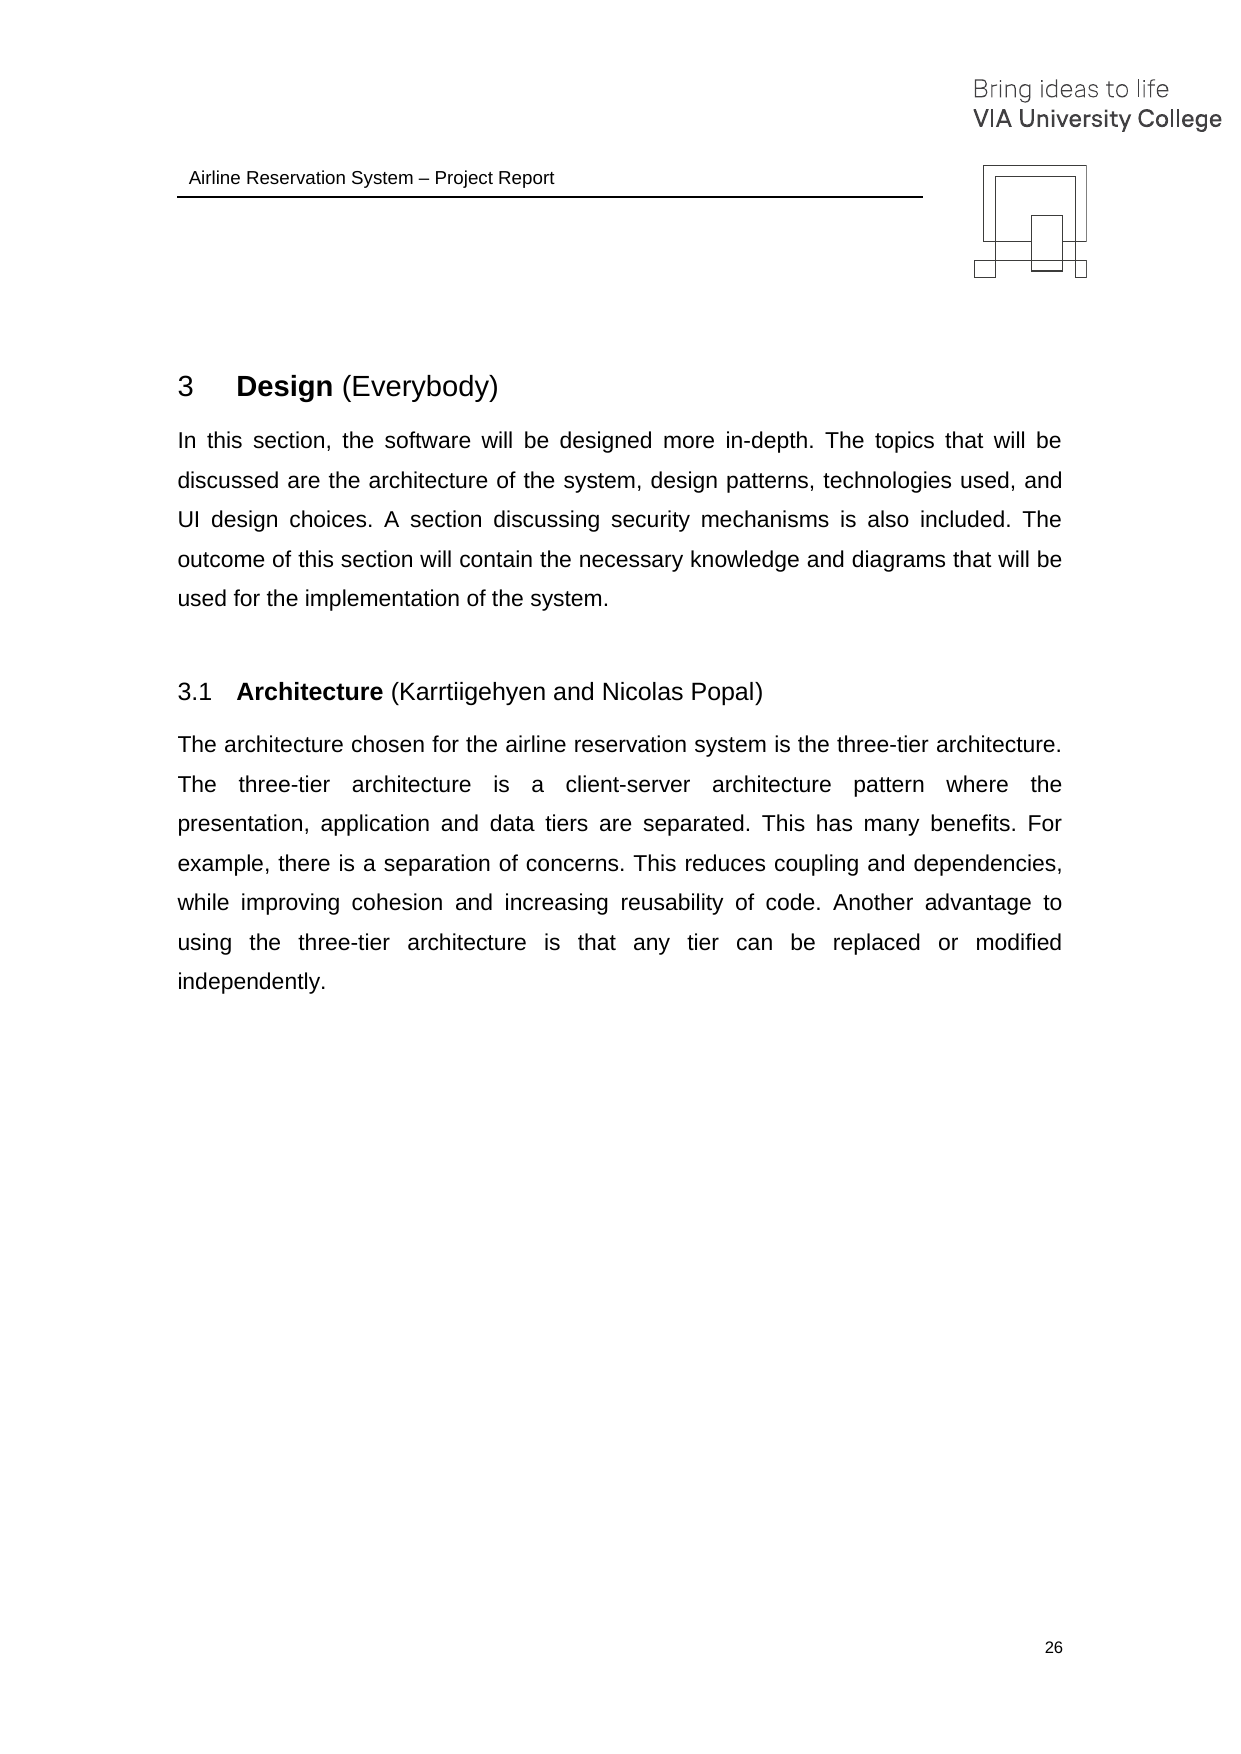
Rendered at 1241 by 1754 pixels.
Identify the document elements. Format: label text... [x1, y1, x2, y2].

text In this section, the software will be designed more in-depth. The topics that will be discussed are the architecture of the system, design patterns, technologies used, and UI design choices. A section discussing security mechanisms is also included. The outcome of this section will contain the necessary knowledge and diagrams that will be used for the implementation of the system. [177, 427, 1063, 612]
subtitle Architecture (Karrtiigehyen and Nicolas Popal) [177, 675, 1063, 706]
subtitle Design (Everybody) [177, 369, 1063, 402]
text The architecture chosen for the airline reservation system is the three-tier architecture. The three-tier architecture is a client-server architecture pattern where the presentation, application and data tiers are separated. This has many benefits. For example, there is a separation of concerns. This reduces coupling and dependencies, while improving cohesion and increasing reusability of code. Another advantage to using the three-tier architecture is that any tier can be replaced or modified independently. [177, 731, 1063, 994]
